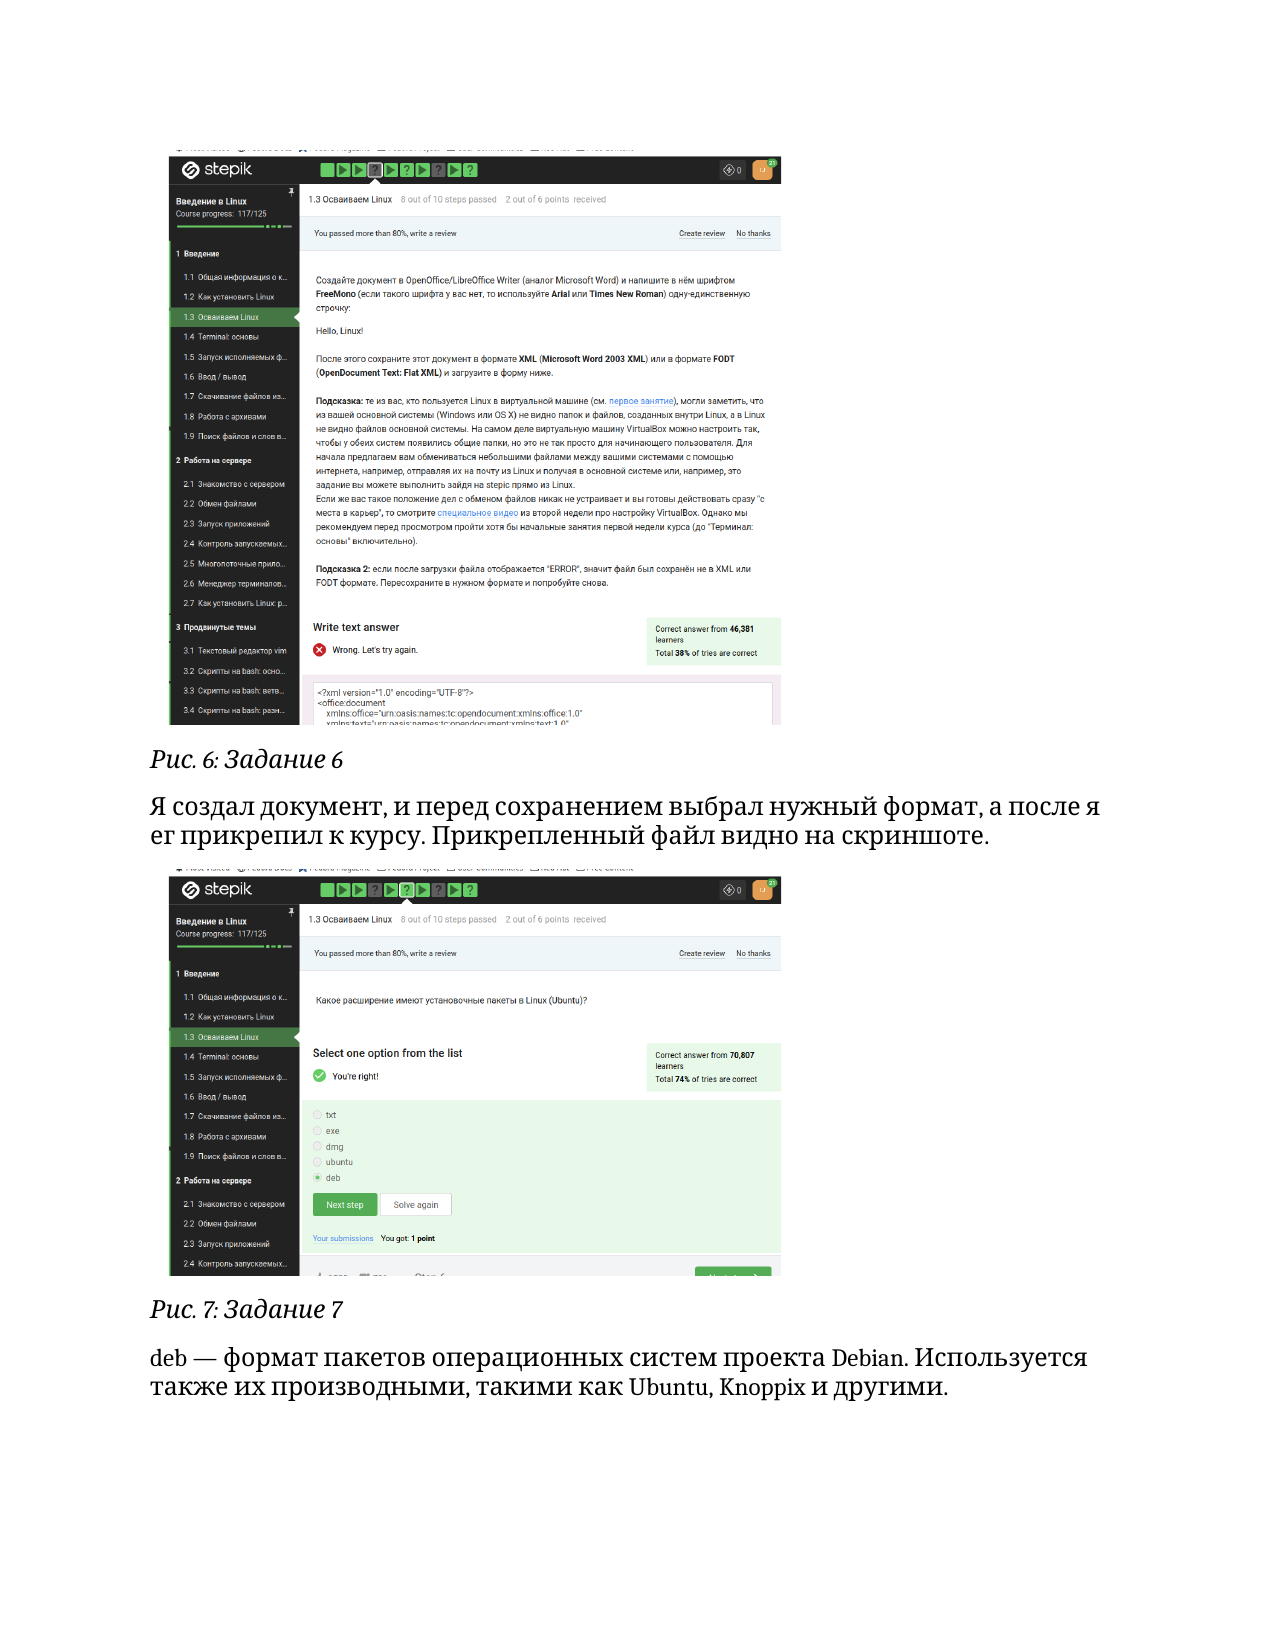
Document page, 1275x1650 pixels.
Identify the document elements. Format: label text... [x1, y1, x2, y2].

text Я создал документ, и перед сохранением выбрал нужный формат, а после я ег прикрепил к курсу. Прикрепленный файл видно на скриншоте. [150, 793, 1125, 851]
text Рис. 7: Задание 7 [150, 1296, 1125, 1325]
picture [168, 869, 782, 1276]
text Рис. 6: Задание 6 [150, 746, 1125, 774]
text deb — формат пакетов операционных систем проекта Debian. Используется также их производными, такими как Ubuntu, Knoppix и другими. [150, 1344, 1125, 1401]
picture [168, 150, 782, 725]
